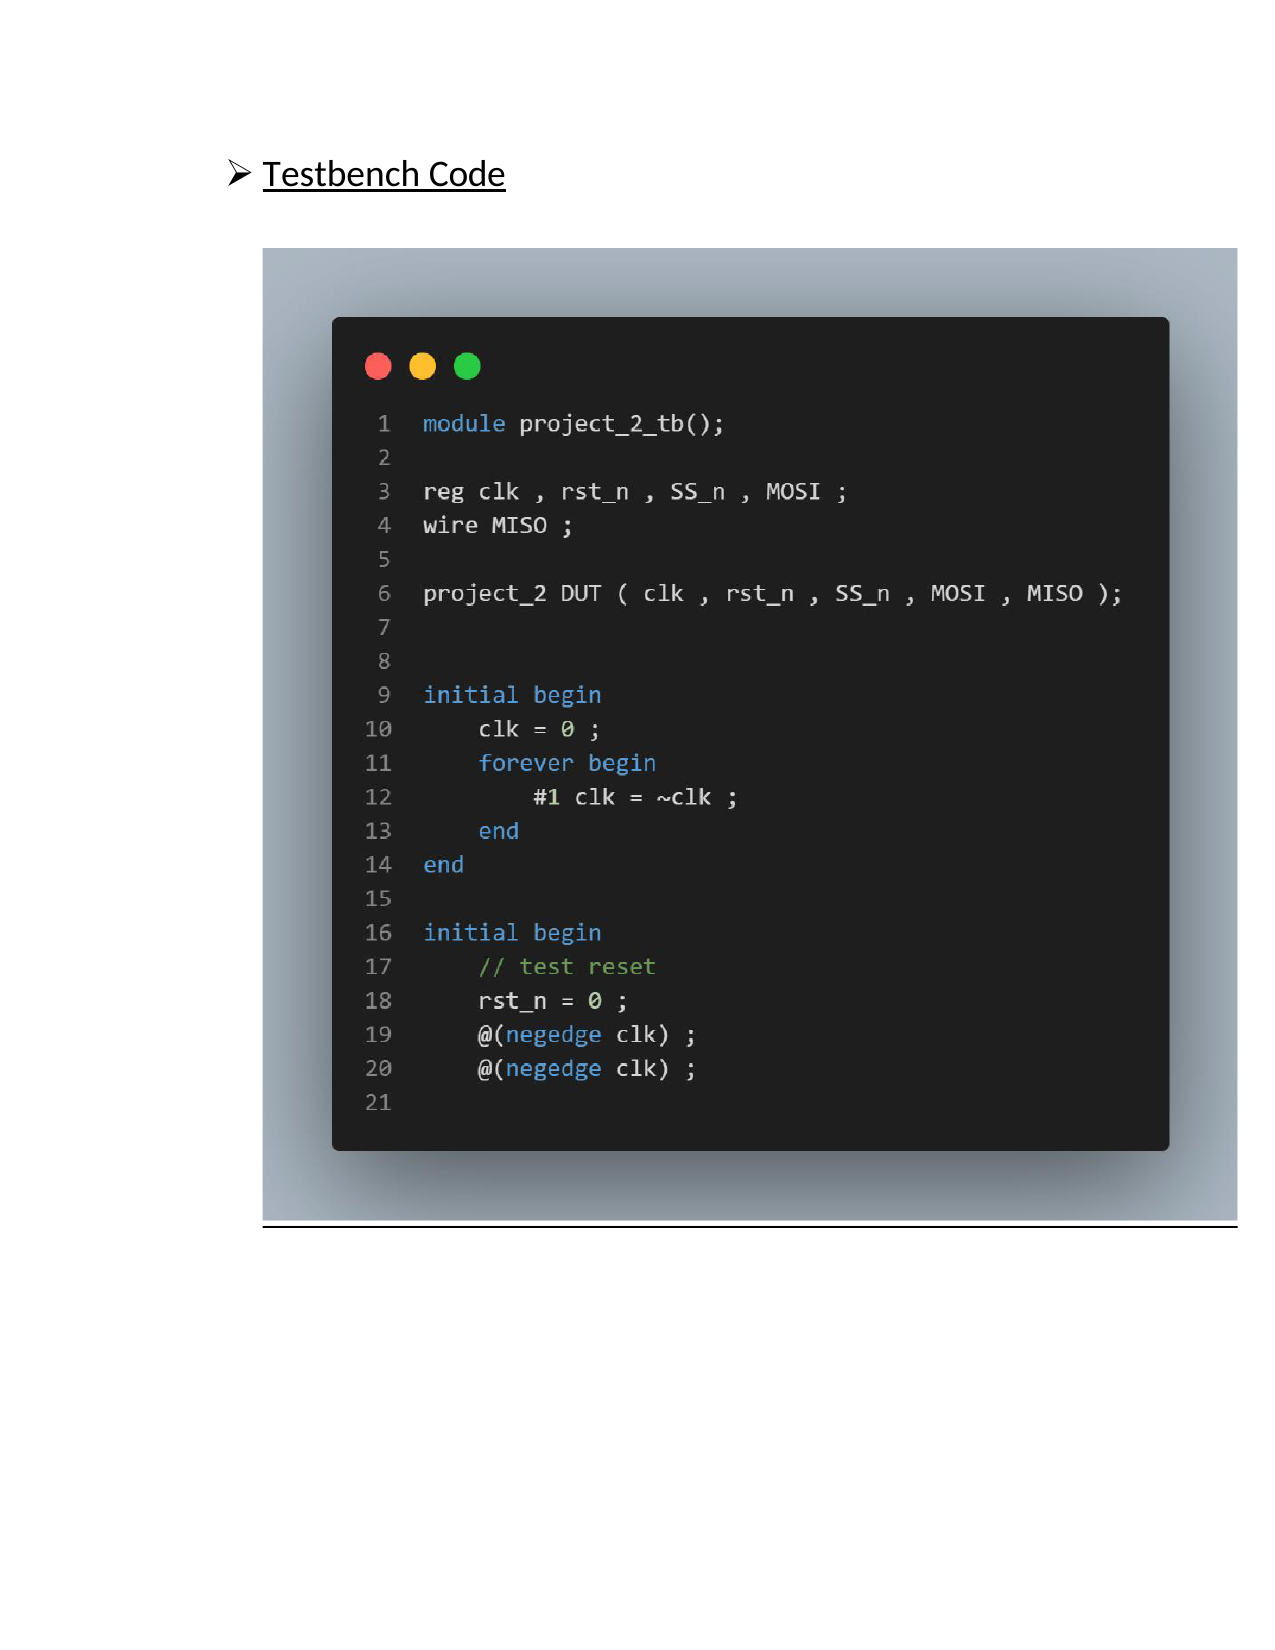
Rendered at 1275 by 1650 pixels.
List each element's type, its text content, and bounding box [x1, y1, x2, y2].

list Testbench Code [225, 150, 1250, 196]
picture [262, 248, 1238, 1228]
